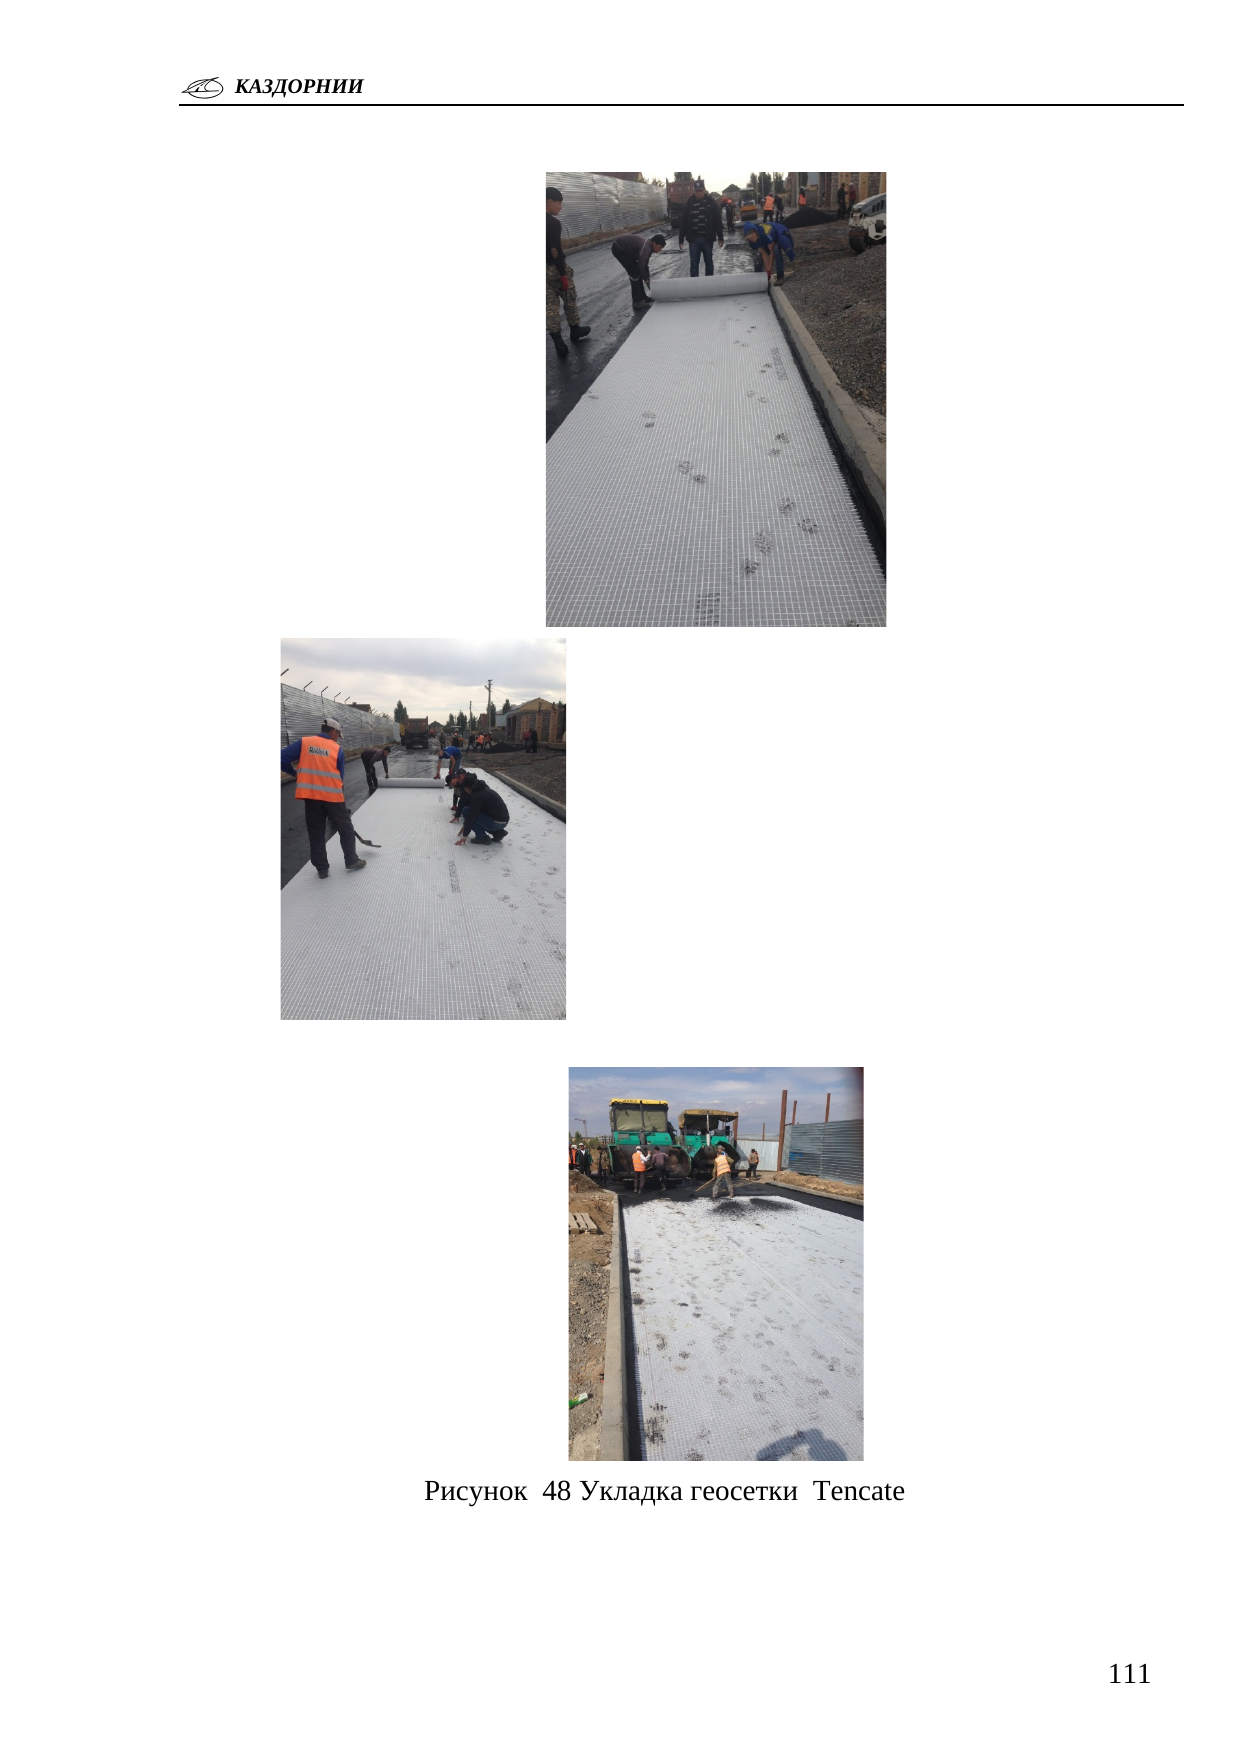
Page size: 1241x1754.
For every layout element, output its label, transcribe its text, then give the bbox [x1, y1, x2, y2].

picture [179, 75, 224, 104]
picture [568, 1067, 864, 1461]
picture [545, 172, 887, 627]
picture [280, 638, 567, 1020]
text Рисунок 48 Укладка геосетки Tencate [177, 1473, 1152, 1506]
